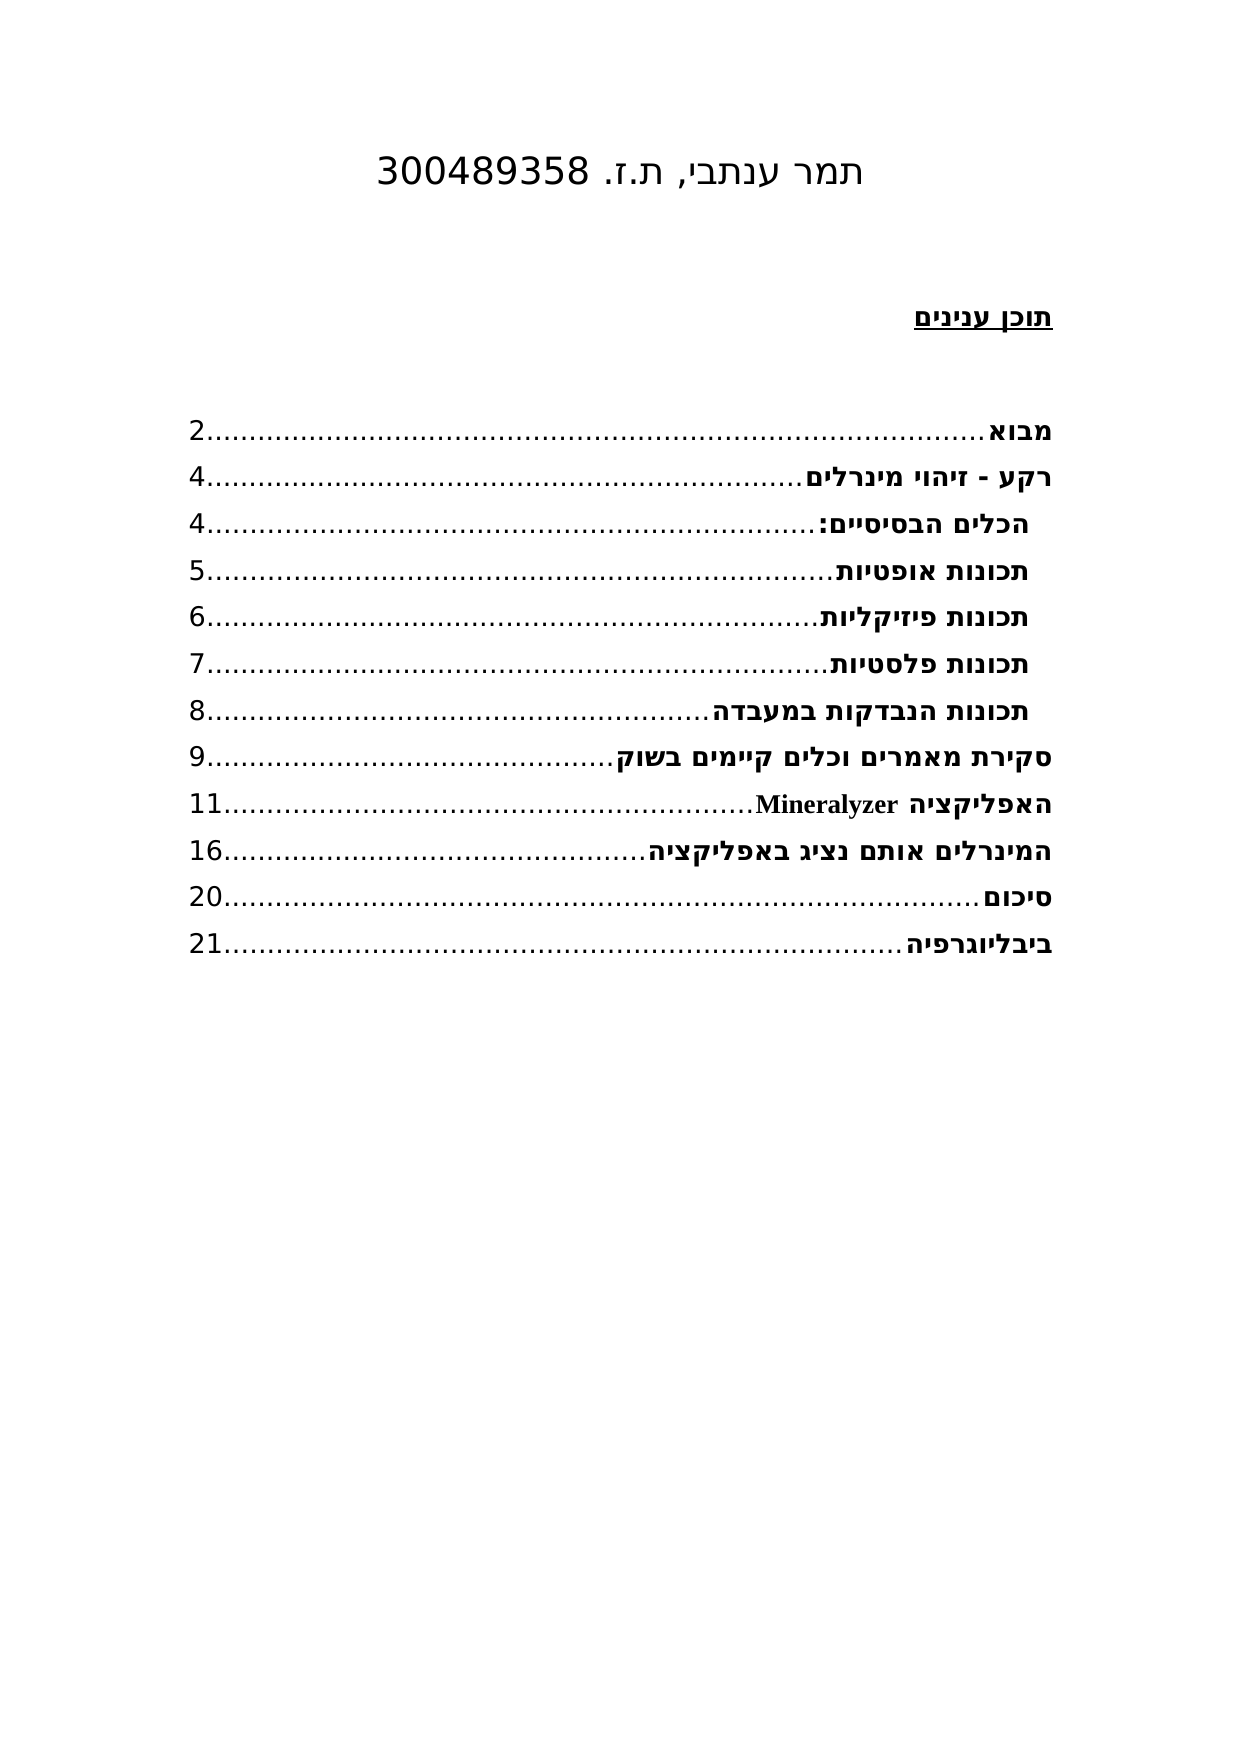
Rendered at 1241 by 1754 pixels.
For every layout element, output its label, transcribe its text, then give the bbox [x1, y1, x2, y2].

text המינרלים אותם נציג באפליקציה 16 [187, 835, 1053, 867]
text רקע - זיהוי מינרלים 4 [187, 461, 1053, 493]
text מבוא 2 [187, 415, 1053, 446]
text סקירת מאמרים וכלים קיימים בשוק 9 [187, 741, 1053, 773]
text האפליקציה Mineralyzer 11 [187, 788, 1053, 820]
text תוכן ענינים [187, 301, 1053, 333]
text תכונות פלסטיות 7 [187, 648, 1030, 680]
text תכונות הנבדקות במעבדה 8 [187, 695, 1030, 726]
text תכונות פיזיקליות 6 [187, 601, 1030, 633]
text הכלים הבסיסיים: 4 [187, 508, 1030, 540]
text סיכום 20 [187, 882, 1053, 913]
text ביבליוגרפיה 21 [187, 928, 1053, 960]
text תכונות אופטיות 5 [187, 555, 1030, 586]
text תמר ענתבי, ת.ז. 300489358 [187, 150, 1053, 194]
